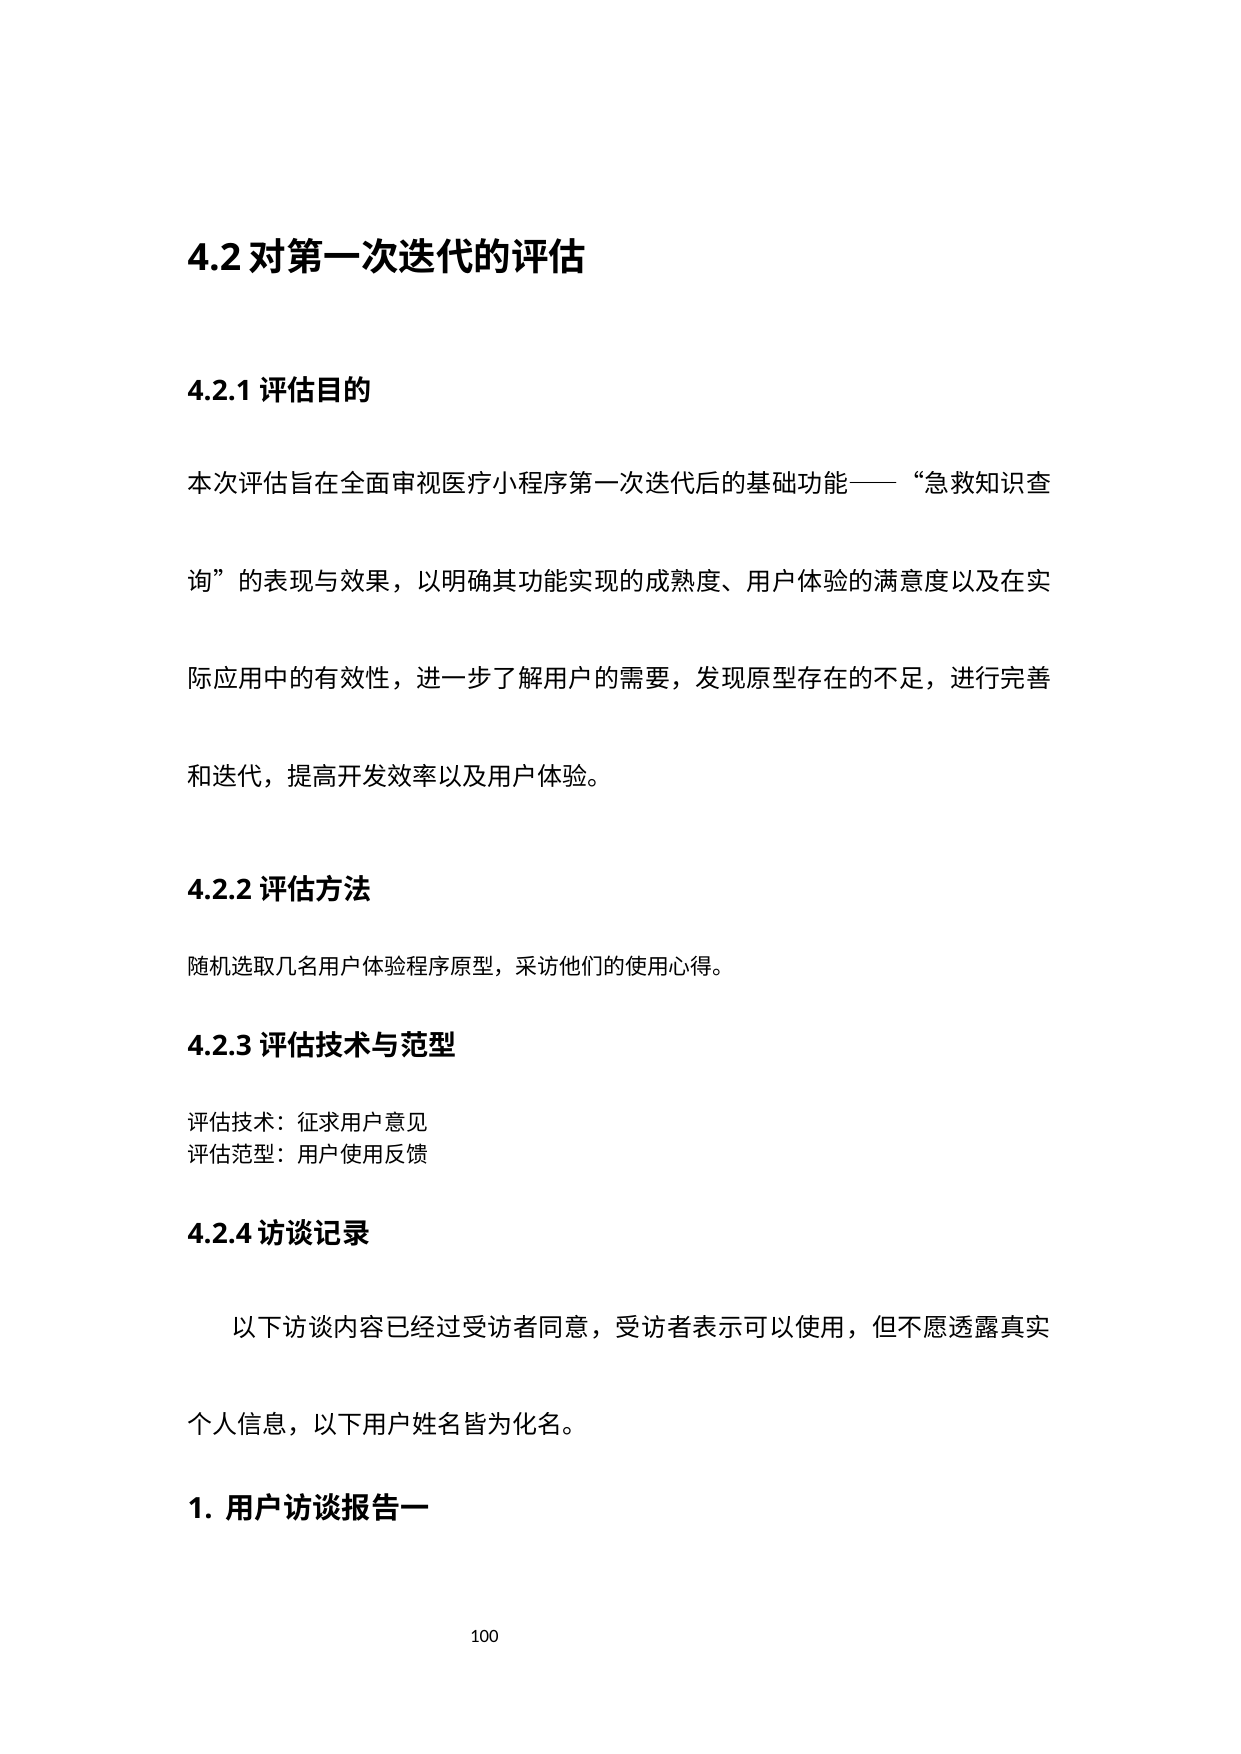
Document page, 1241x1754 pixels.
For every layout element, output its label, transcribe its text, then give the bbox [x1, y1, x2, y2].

text 评估技术：征求用户意见 [187, 1104, 1053, 1137]
subtitle 4.2.1 评估目的 [187, 355, 1053, 420]
list 用户访谈报告一 [187, 1473, 1053, 1538]
text 以下访谈内容已经过受访者同意，受访者表示可以使用，但不愿透露真实个人信息，以下用户姓名皆为化名。 [187, 1293, 1053, 1455]
subtitle 4.2.4访谈记录 [187, 1198, 1053, 1263]
text 本次评估旨在全面审视医疗小程序第一次迭代后的基础功能——“急救知识查询”的表现与效果，以明确其功能实现的成熟度、用户体验的满意度以及在实际应用中的有效性，进一步了解用户的需要，发现原型存在的不足，进行完善和迭代，提高开发效率以及用户体验。 [187, 449, 1053, 807]
subtitle 4.2.2 评估方法 [187, 854, 1053, 919]
text 随机选取几名用户体验程序原型，采访他们的使用心得。 [187, 948, 1053, 981]
subtitle 4.2对第一次迭代的评估 [187, 222, 1053, 287]
subtitle 4.2.3 评估技术与范型 [187, 1010, 1053, 1075]
text 评估范型：用户使用反馈 [187, 1137, 1053, 1169]
